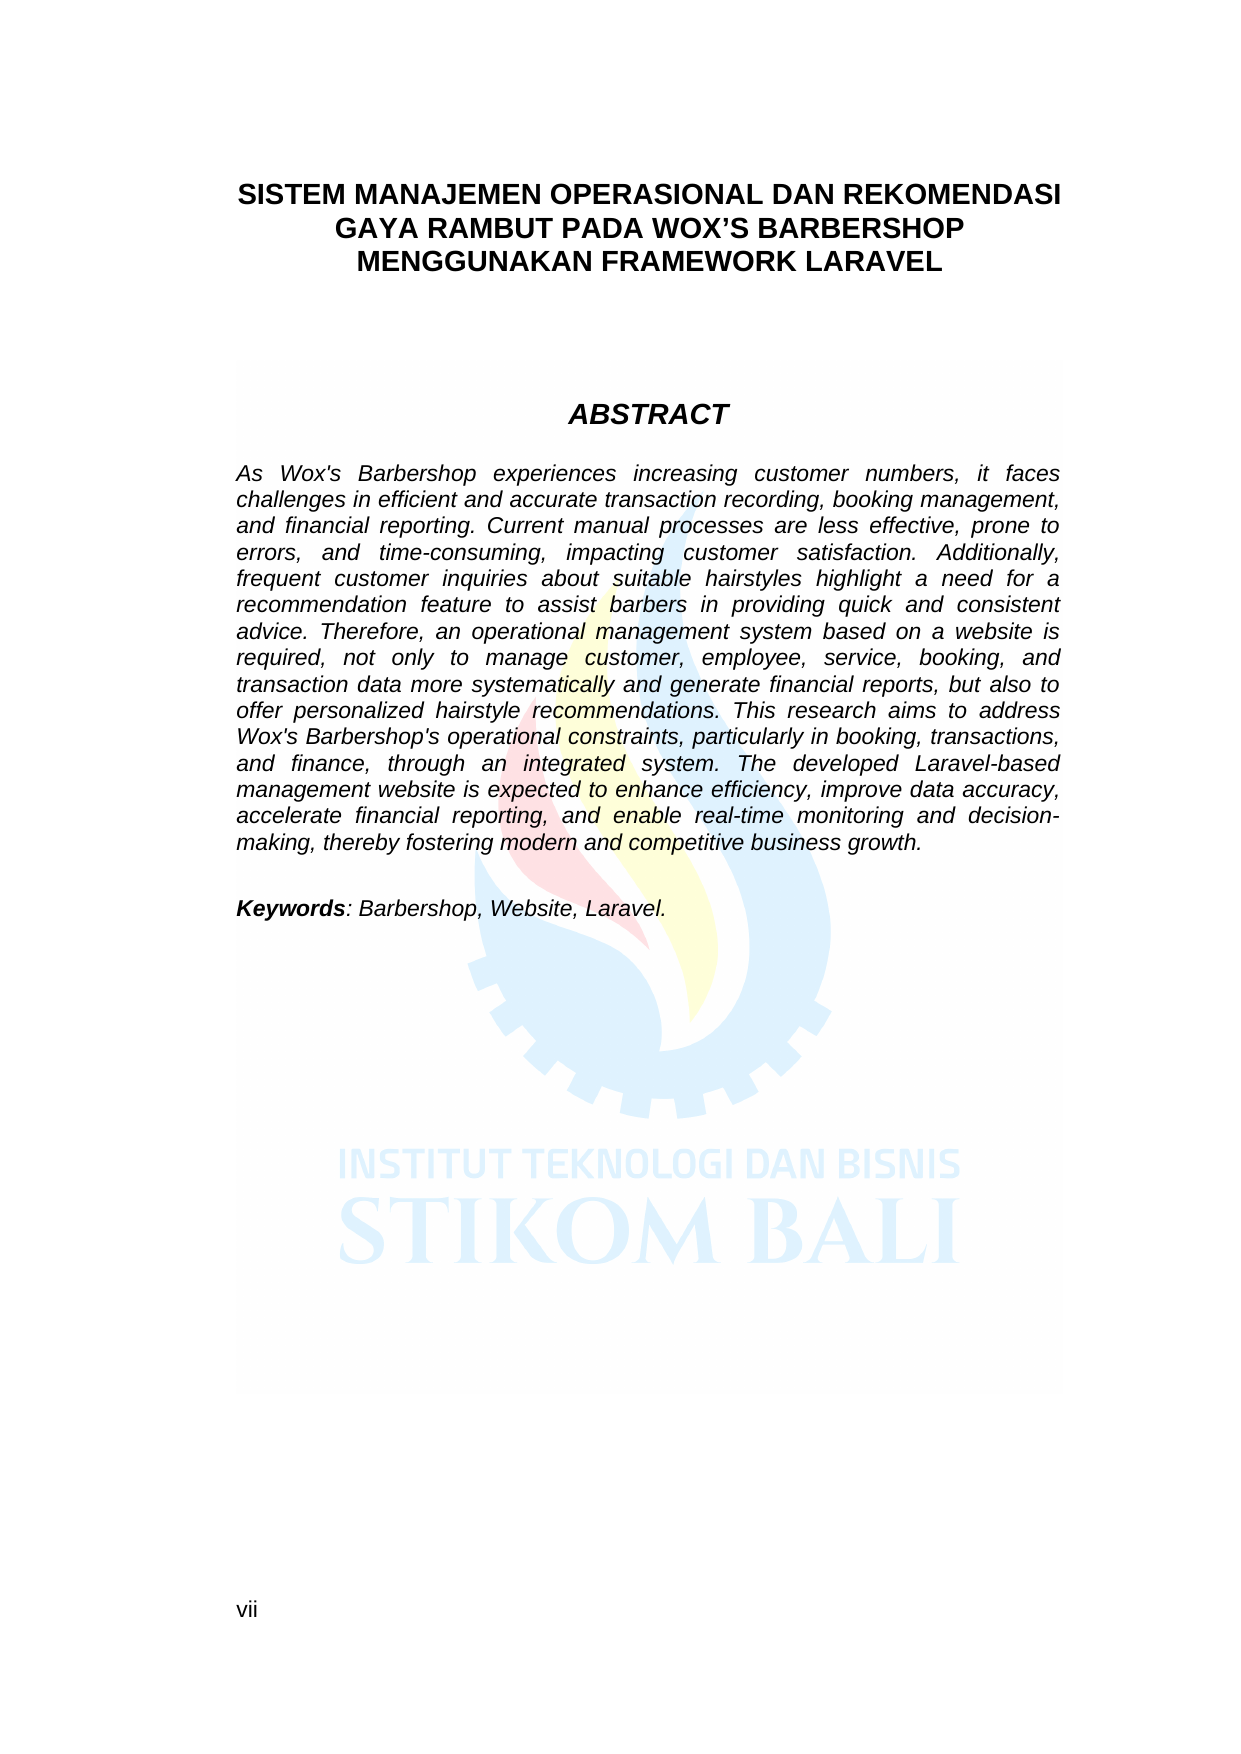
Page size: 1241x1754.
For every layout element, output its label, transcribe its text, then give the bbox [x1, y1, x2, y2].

text Keywords: Barbershop, Website, Laravel. [236, 894, 1063, 921]
text SISTEM MANAJEMEN OPERASIONAL DAN REKOMENDASI GAYA RAMBUT PADA WOX’S BARBERSHOP MENGGUNAKAN FRAMEWORK LARAVEL [236, 177, 1063, 278]
subtitle ABSTRACT [236, 397, 1063, 431]
text As Wox's Barbershop experiences increasing customer numbers, it faces challenges in efficient and accurate transaction recording, booking management, and financial reporting. Current manual processes are less effective, prone to errors, and time-consuming, impacting customer satisfaction. Additionally, frequent customer inquiries about suitable hairstyles highlight a need for a recommendation feature to assist barbers in providing quick and consistent advice. Therefore, an operational management system based on a website is required, not only to manage customer, employee, service, booking, and transaction data more systematically and generate financial reports, but also to offer personalized hairstyle recommendations. This research aims to address Wox's Barbershop's operational constraints, particularly in booking, transactions, and finance, through an integrated system. The developed Laravel-based management website is expected to enhance efficiency, improve data accuracy, accelerate financial reporting, and enable real-time monitoring and decision-making, thereby fostering modern and competitive business growth. [236, 460, 1063, 855]
